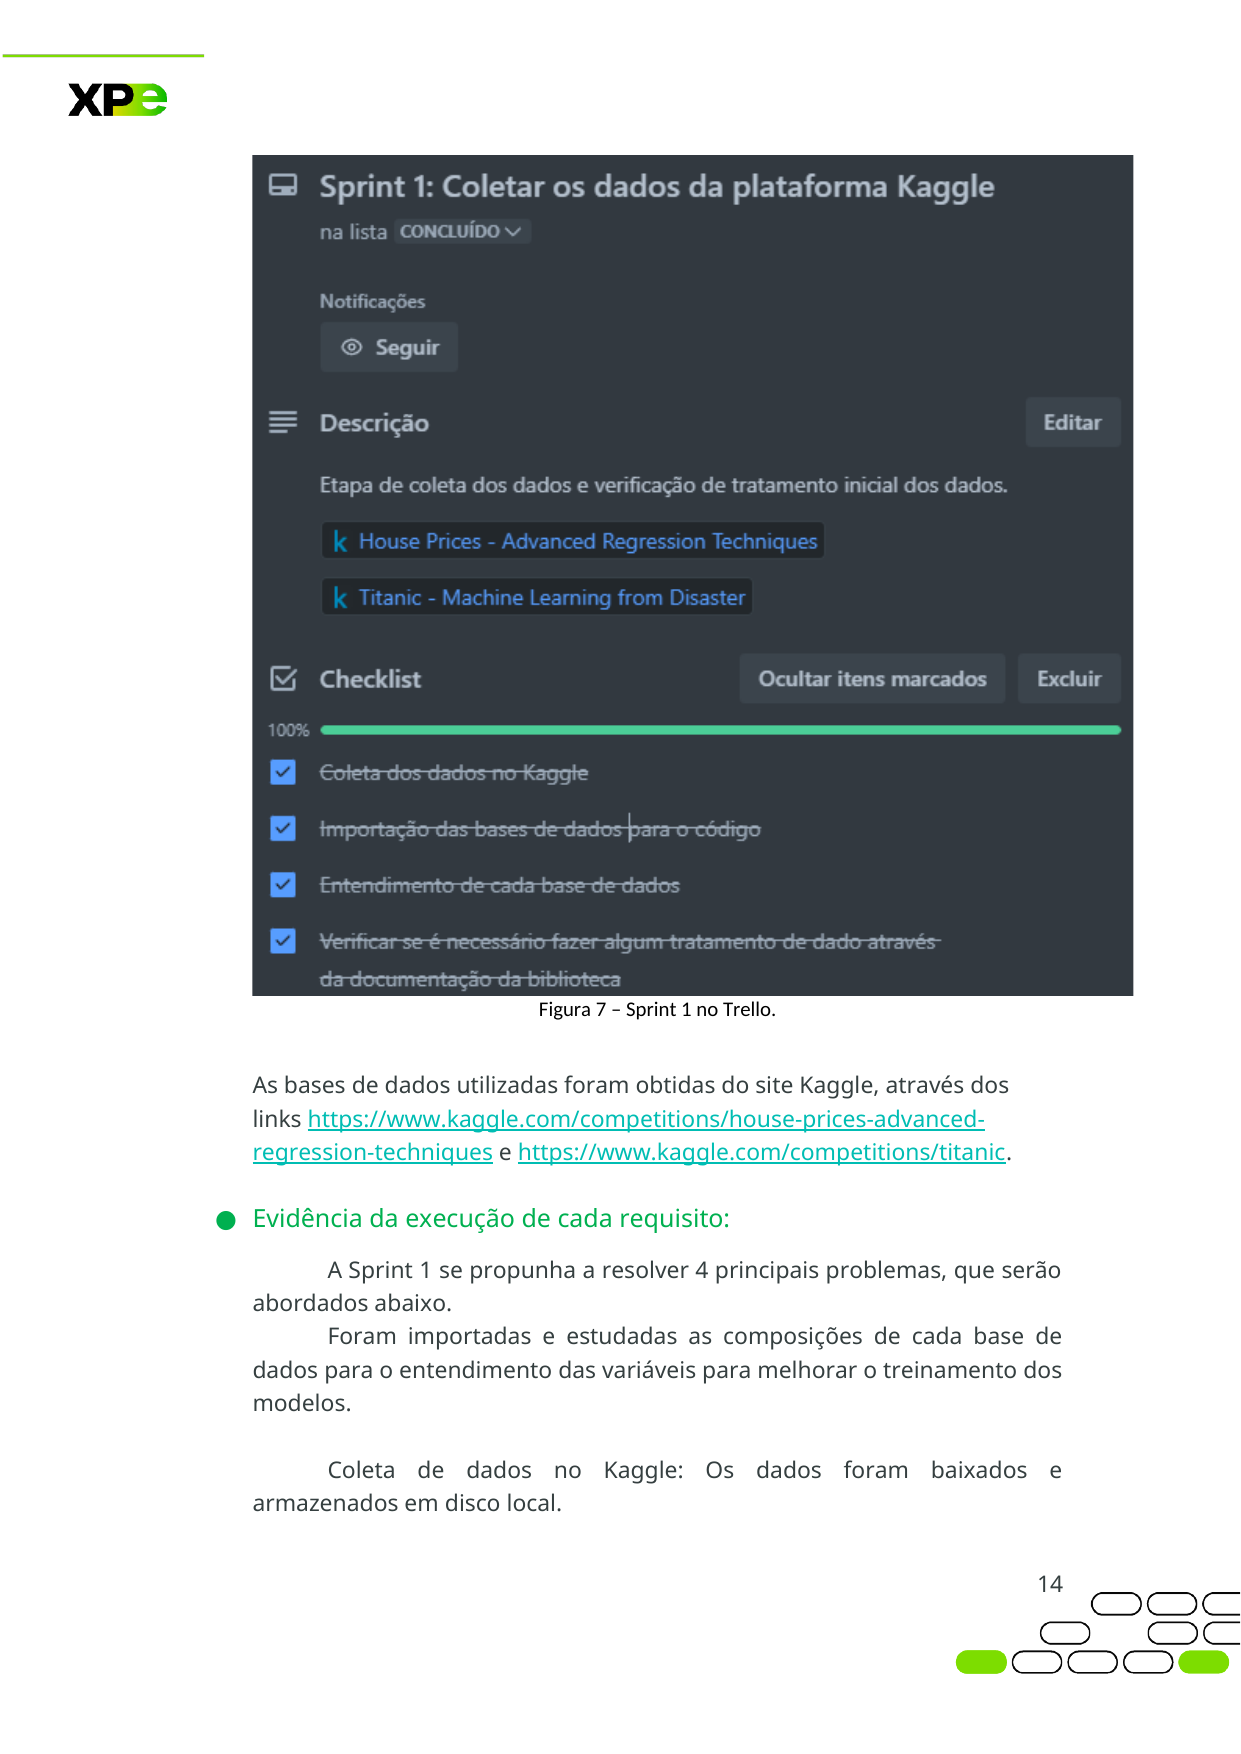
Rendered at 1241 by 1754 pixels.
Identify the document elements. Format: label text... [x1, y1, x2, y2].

text A Sprint 1 se propunha a resolver 4 principais problemas, que serão abordados abaixo. [252, 1252, 1063, 1318]
text Foram importadas e estudadas as composições de cada base de dados para o entendimento das variáveis para melhorar o treinamento dos modelos. [252, 1318, 1063, 1418]
picture [252, 155, 1134, 996]
picture [955, 1592, 1241, 1674]
text As bases de dados utilizadas foram obtidas do site Kaggle, através dos links https://www.kaggle.com/competitions/house-prices-advanced-regression-techniques e https://www.kaggle.com/competitions/titanic. [252, 1067, 1063, 1167]
text Coleta de dados no Kaggle: Os dados foram baixados e armazenados em disco local. [252, 1452, 1063, 1518]
picture [2, 51, 205, 148]
text Figura 7 – Sprint 1 no Trello. [252, 996, 1063, 1021]
subtitle Evidência da execução de cada requisito: [215, 1201, 1063, 1234]
